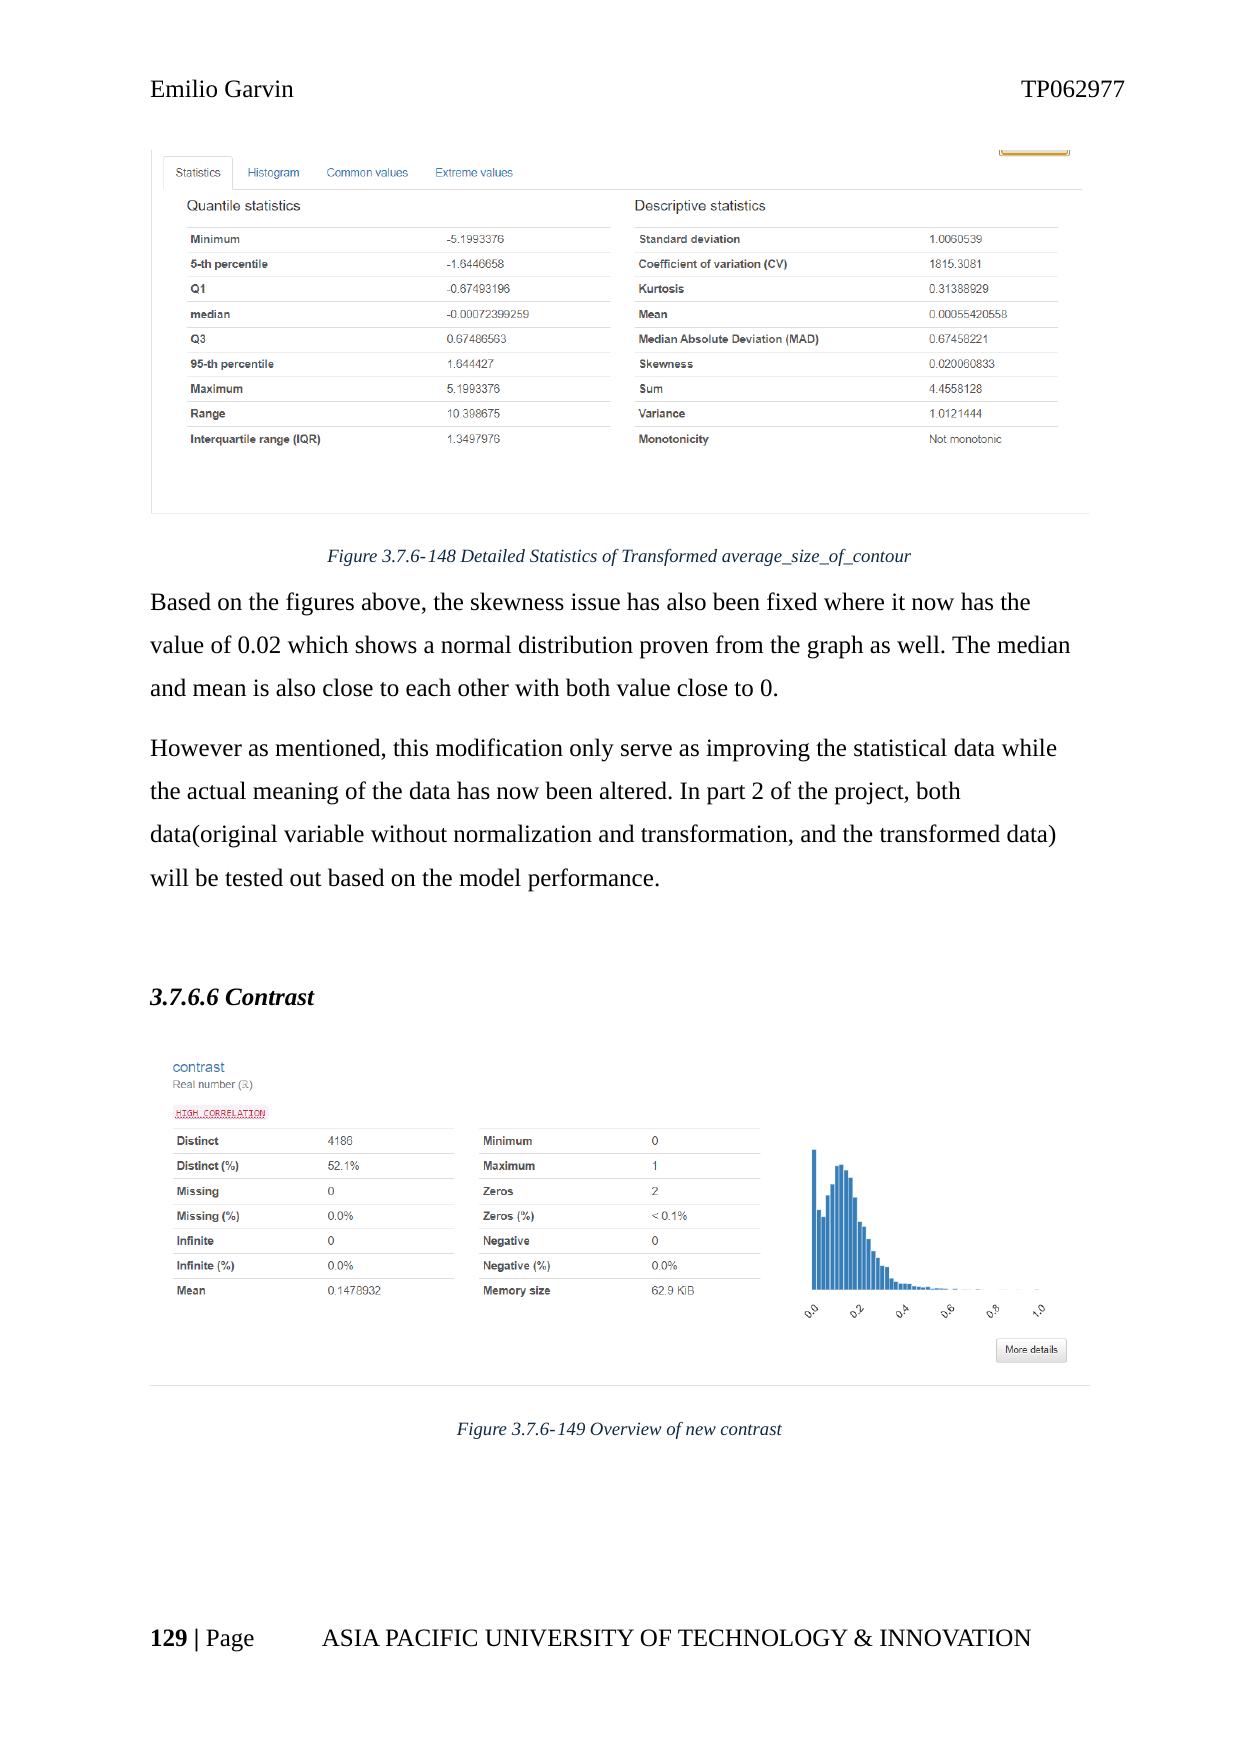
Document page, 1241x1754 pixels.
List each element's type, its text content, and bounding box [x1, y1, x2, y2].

picture [150, 150, 1091, 514]
text However as mentioned, this modification only serve as improving the statistical data while the actual meaning of the data has now been altered. In part 2 of the project, both data(original variable without normalization and transformation, and the transformed data) will be tested out based on the model performance. [150, 733, 1090, 891]
picture [150, 1029, 1091, 1387]
subtitle Contrast [150, 982, 1090, 1011]
text Based on the figures above, the skewness issue has also been fixed where it now has the value of 0.02 which shows a normal distribution proven from the graph as well. The median and mean is also close to each other with both value close to 0. [150, 587, 1090, 702]
